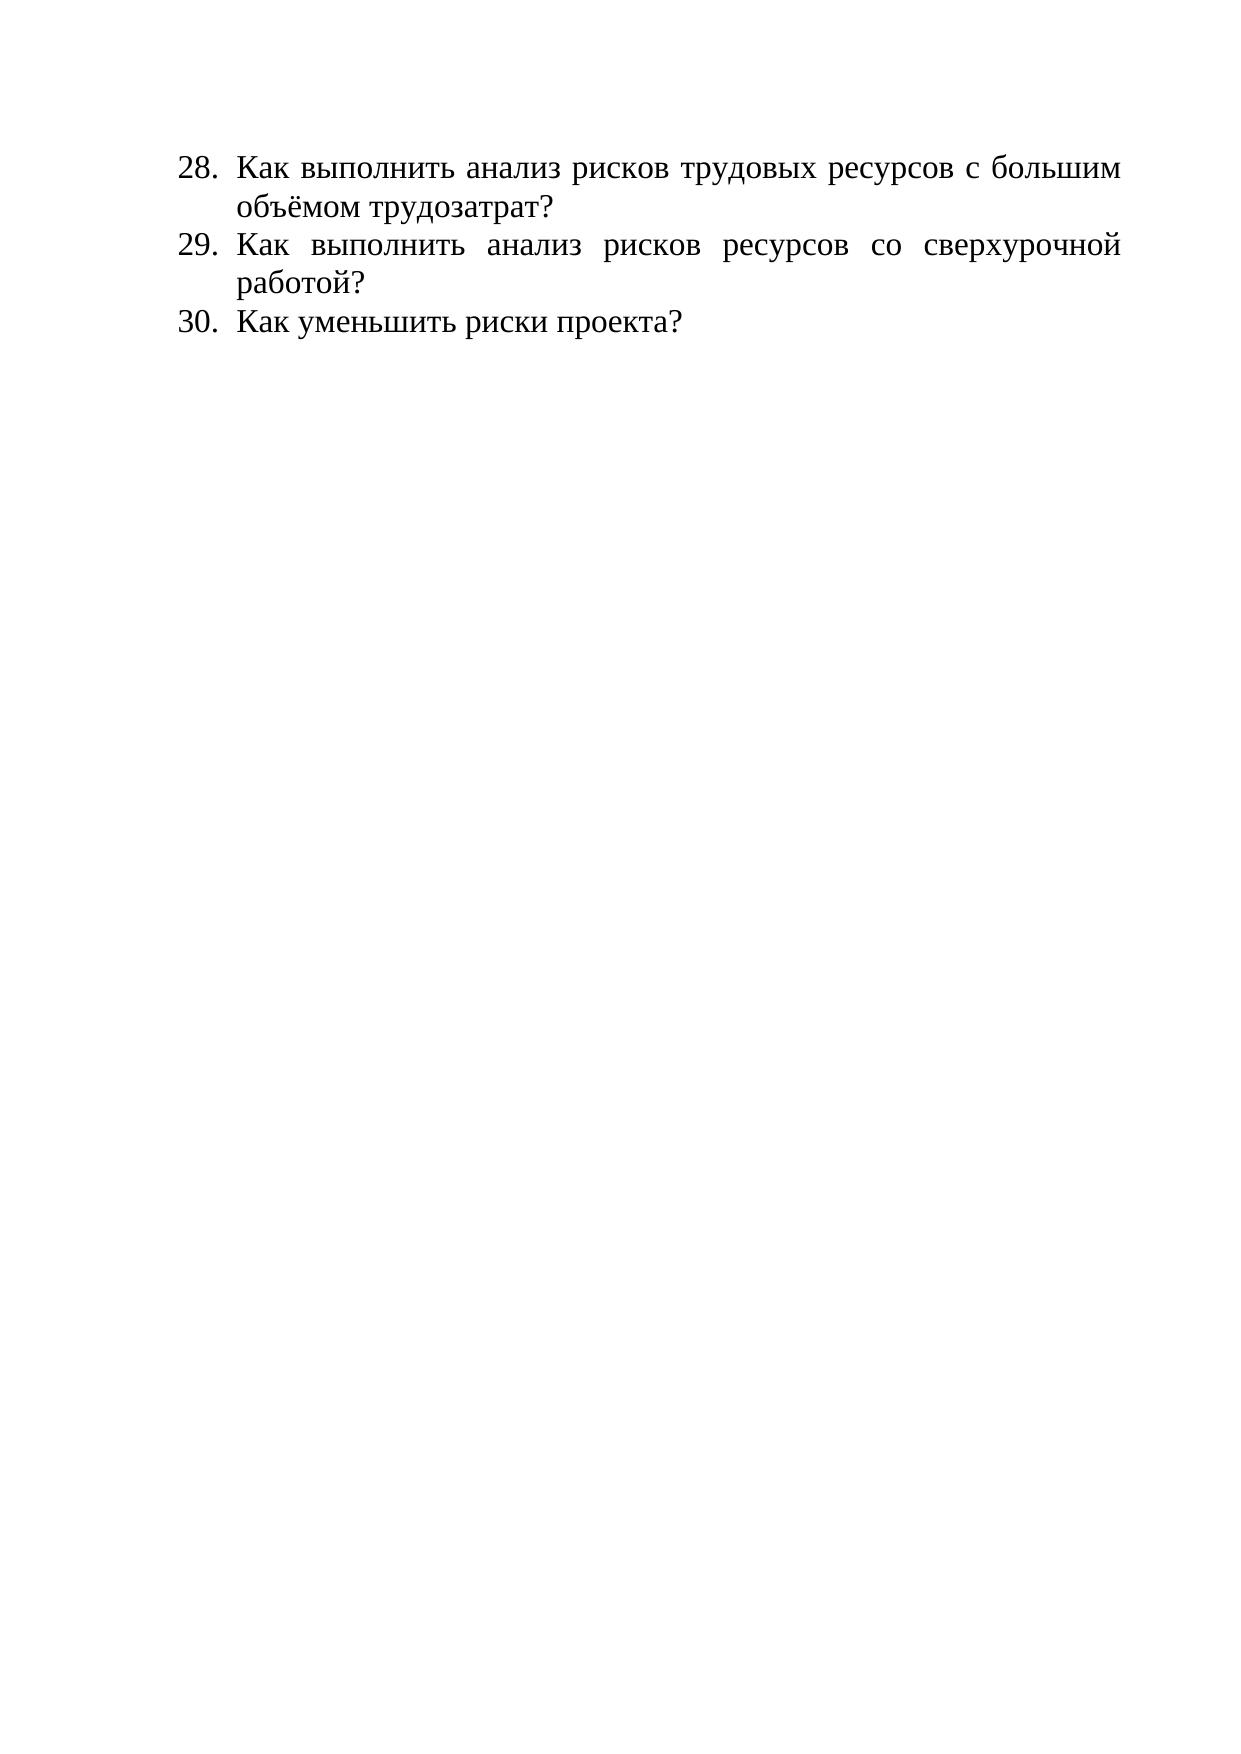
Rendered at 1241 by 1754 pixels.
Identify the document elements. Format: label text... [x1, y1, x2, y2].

list Как уменьшить риски проекта? [177, 301, 1122, 339]
list Как выполнить анализ рисков ресурсов со сверхурочной работой? [177, 224, 1122, 301]
list Как выполнить анализ рисков трудовых ресурсов с большим объёмом трудозатрат? [177, 148, 1122, 224]
